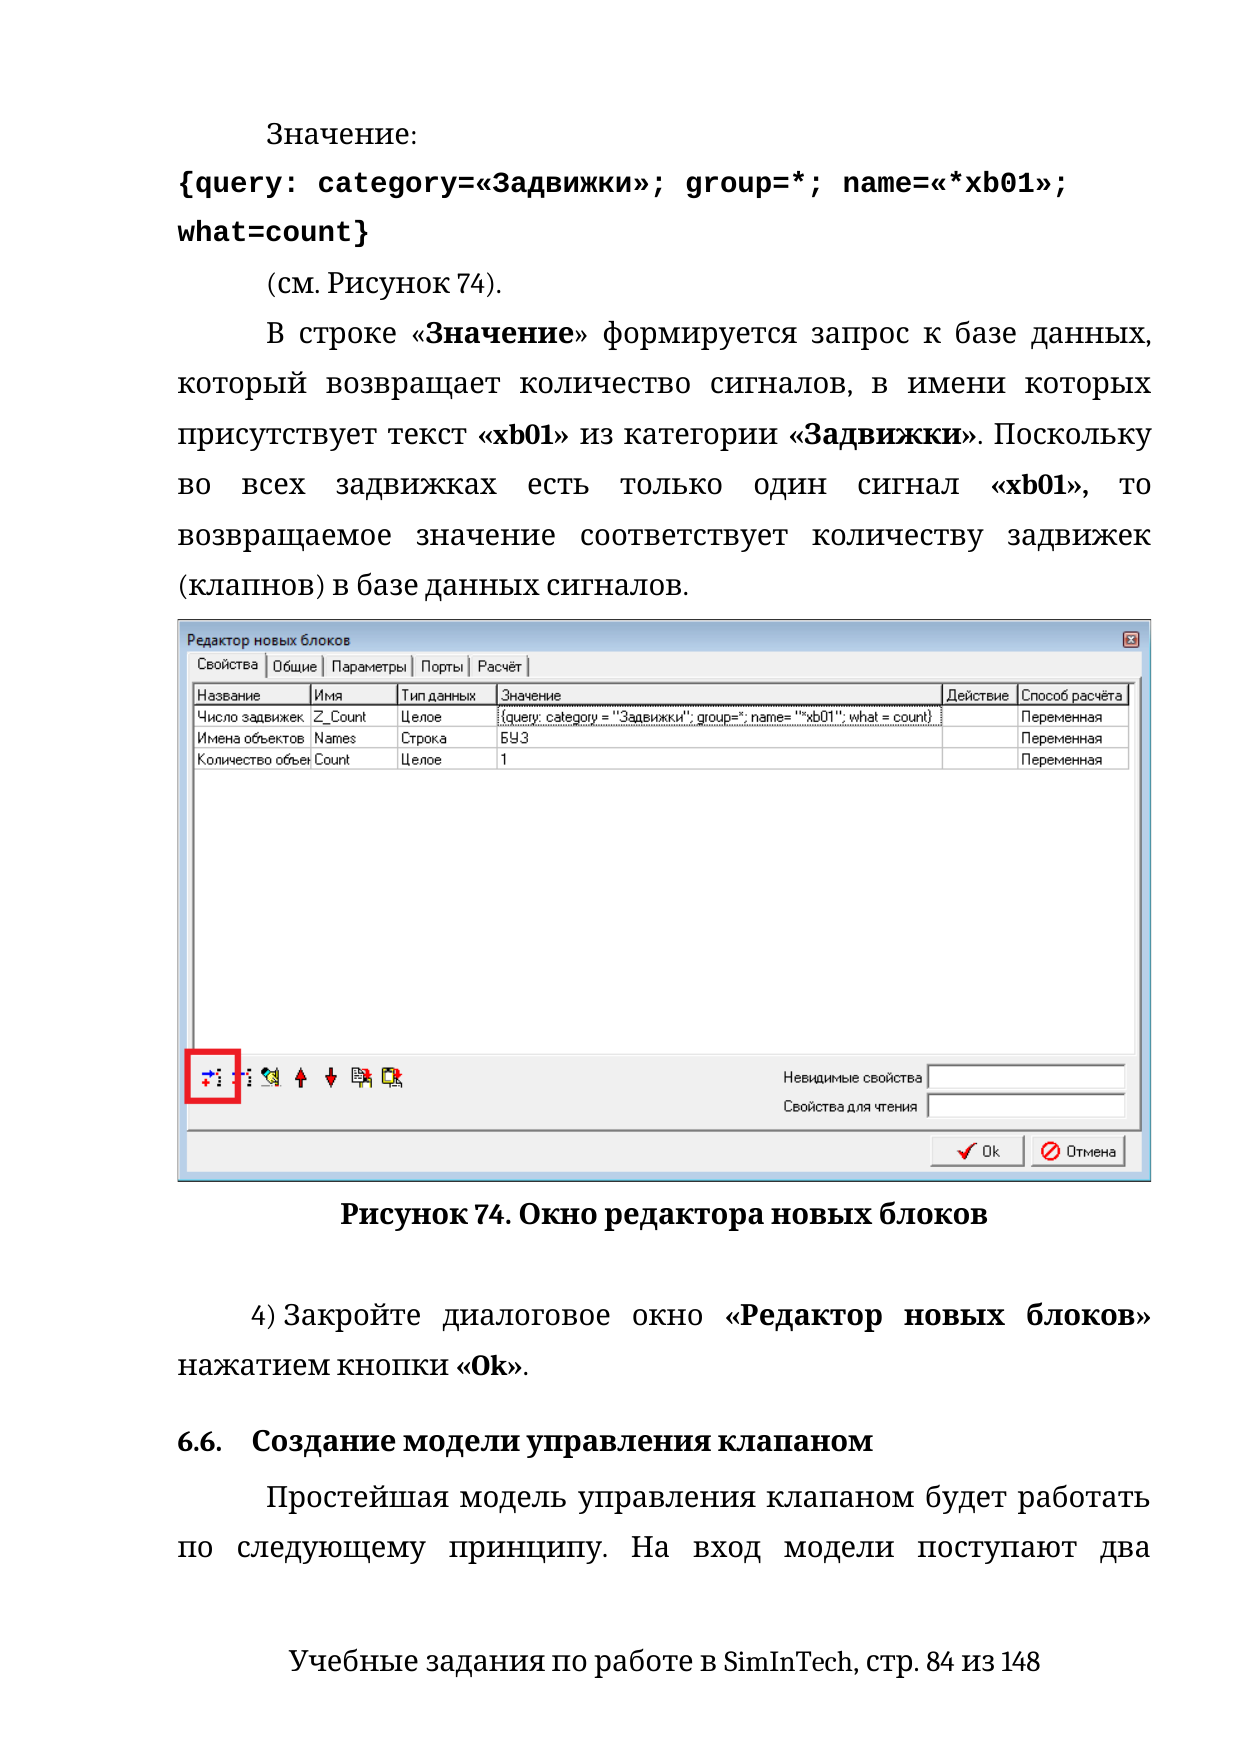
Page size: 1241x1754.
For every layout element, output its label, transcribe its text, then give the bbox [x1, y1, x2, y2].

picture [177, 619, 1152, 1182]
list Закройте диалоговое окно «Редактор новых блоков» нажатием кнопки «Ok». [177, 1299, 1152, 1383]
text В строке «Значение» формируется запрос к базе данных, который возвращает количество сигналов, в имени которых присутствует текст «xb01» из категории «Задвижки». Поскольку во всех задвижках есть только один сигнал «xb01», то возвращаемое значение соответствует количеству задвижек (клапнов) в базе данных сигналов. [177, 317, 1152, 602]
subtitle Создание модели управления клапаном [177, 1425, 1152, 1458]
text Значение: {query: category=«Задвижки»; group=*; name=«*xb01»; what=count} [177, 118, 1152, 251]
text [177, 1481, 1152, 1565]
